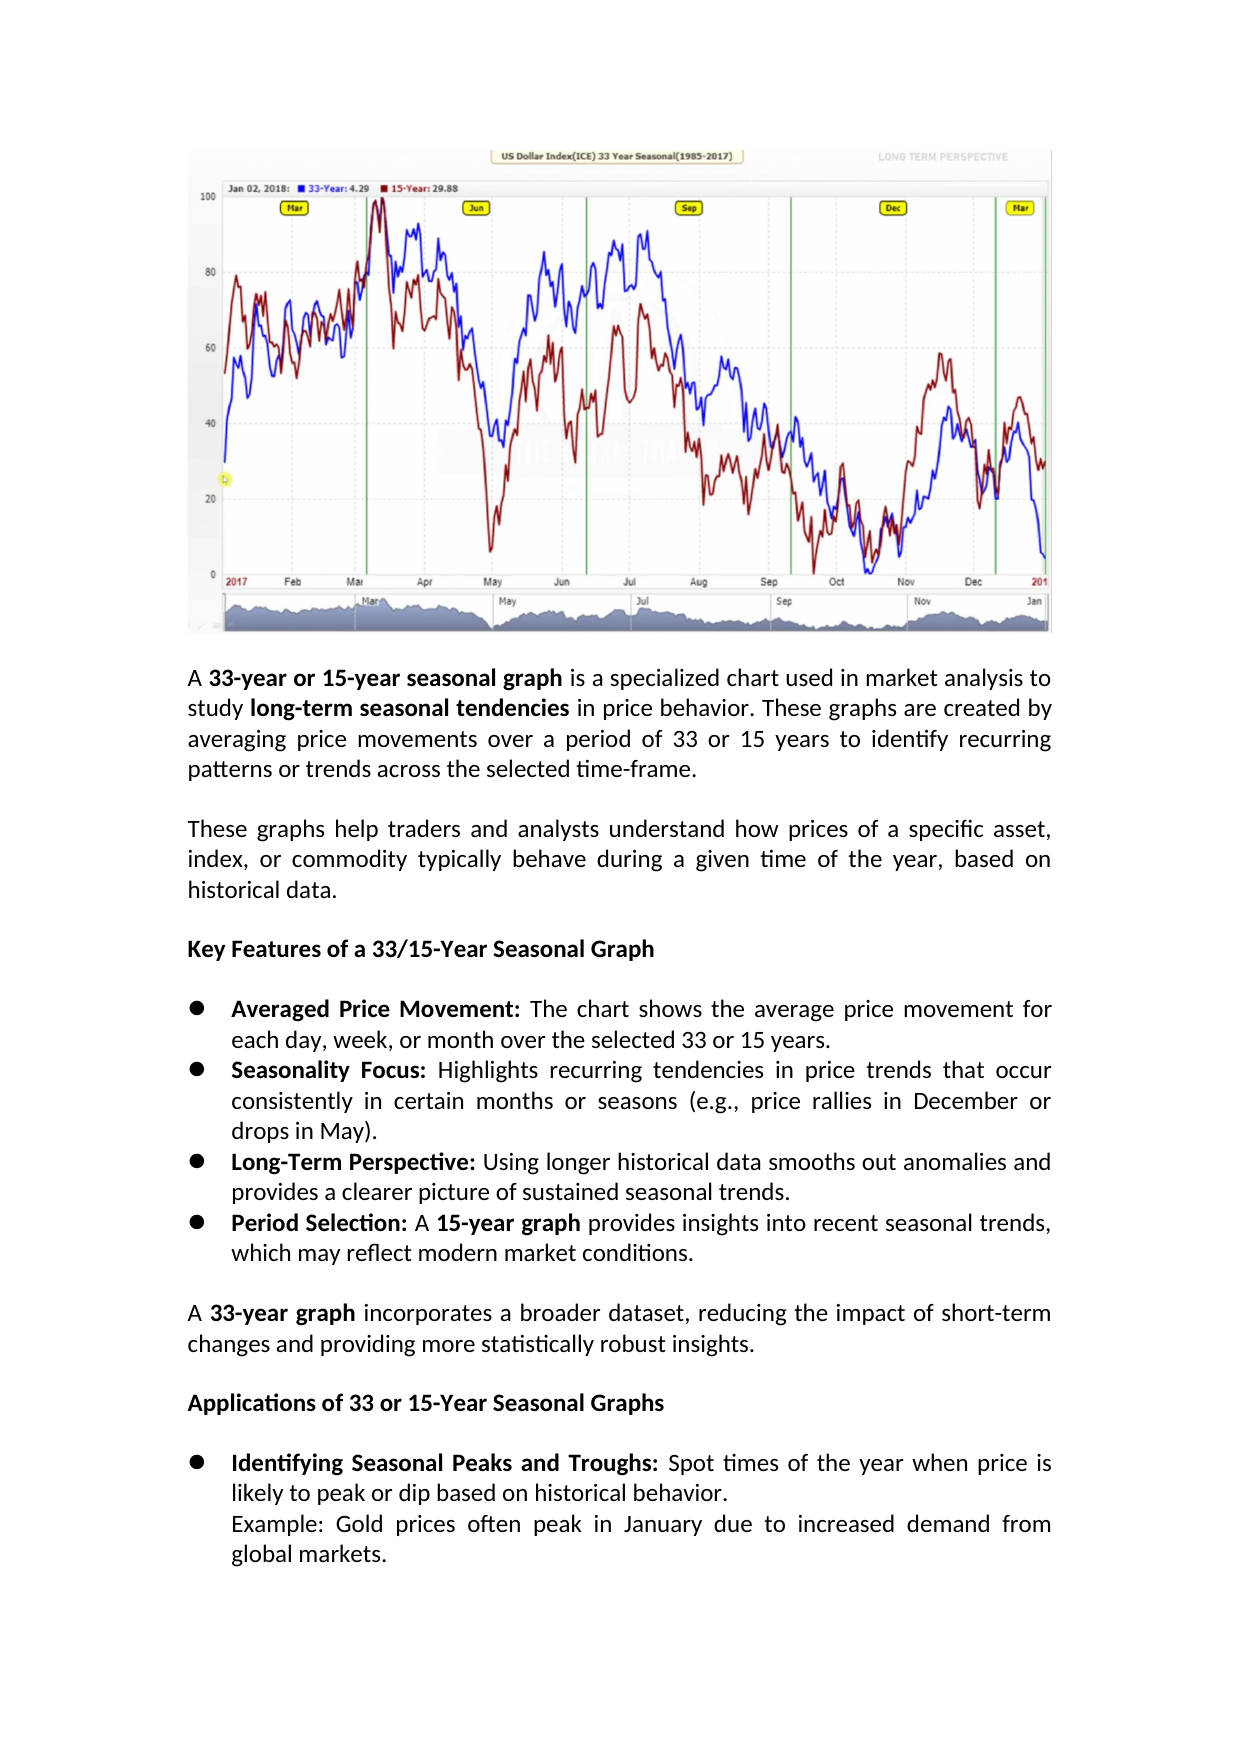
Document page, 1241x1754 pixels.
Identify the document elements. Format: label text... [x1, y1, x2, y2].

picture [187, 755, 1052, 1238]
text A 33-year or 15-year seasonal graph is a specialized chart used in market analysis to study long-term seasonal tendencies in price behavior. These graphs are created by averaging price movements over a period of 33 or 15 years to identify recurring patterns or trends across the selected time-frame. [187, 1267, 1053, 1389]
text Blue -- 33 year graph [187, 694, 1053, 724]
text These graphs help traders and analysts understand how prices of a specific asset, index, or commodity typically behave during a given time of the year, based on historical data. [187, 1418, 1053, 1509]
subtitle Key Features of a 33/15-Year Seasonal Graph [187, 1539, 1053, 1569]
text ✅ Occurs in areas of low liquidity (e.g., Fair Value Gaps, Liquidity Voids, etc.) ✅ Price moves quickly with minimal pullbacks ✅ Seen after liquidity grabs and at HTF key levels ✅ Used by smart money traders to anticipate fast price moves [187, 150, 1053, 272]
text Red -- 15 year graph [187, 724, 1053, 755]
text Given [187, 663, 1053, 694]
picture [187, 301, 1052, 639]
